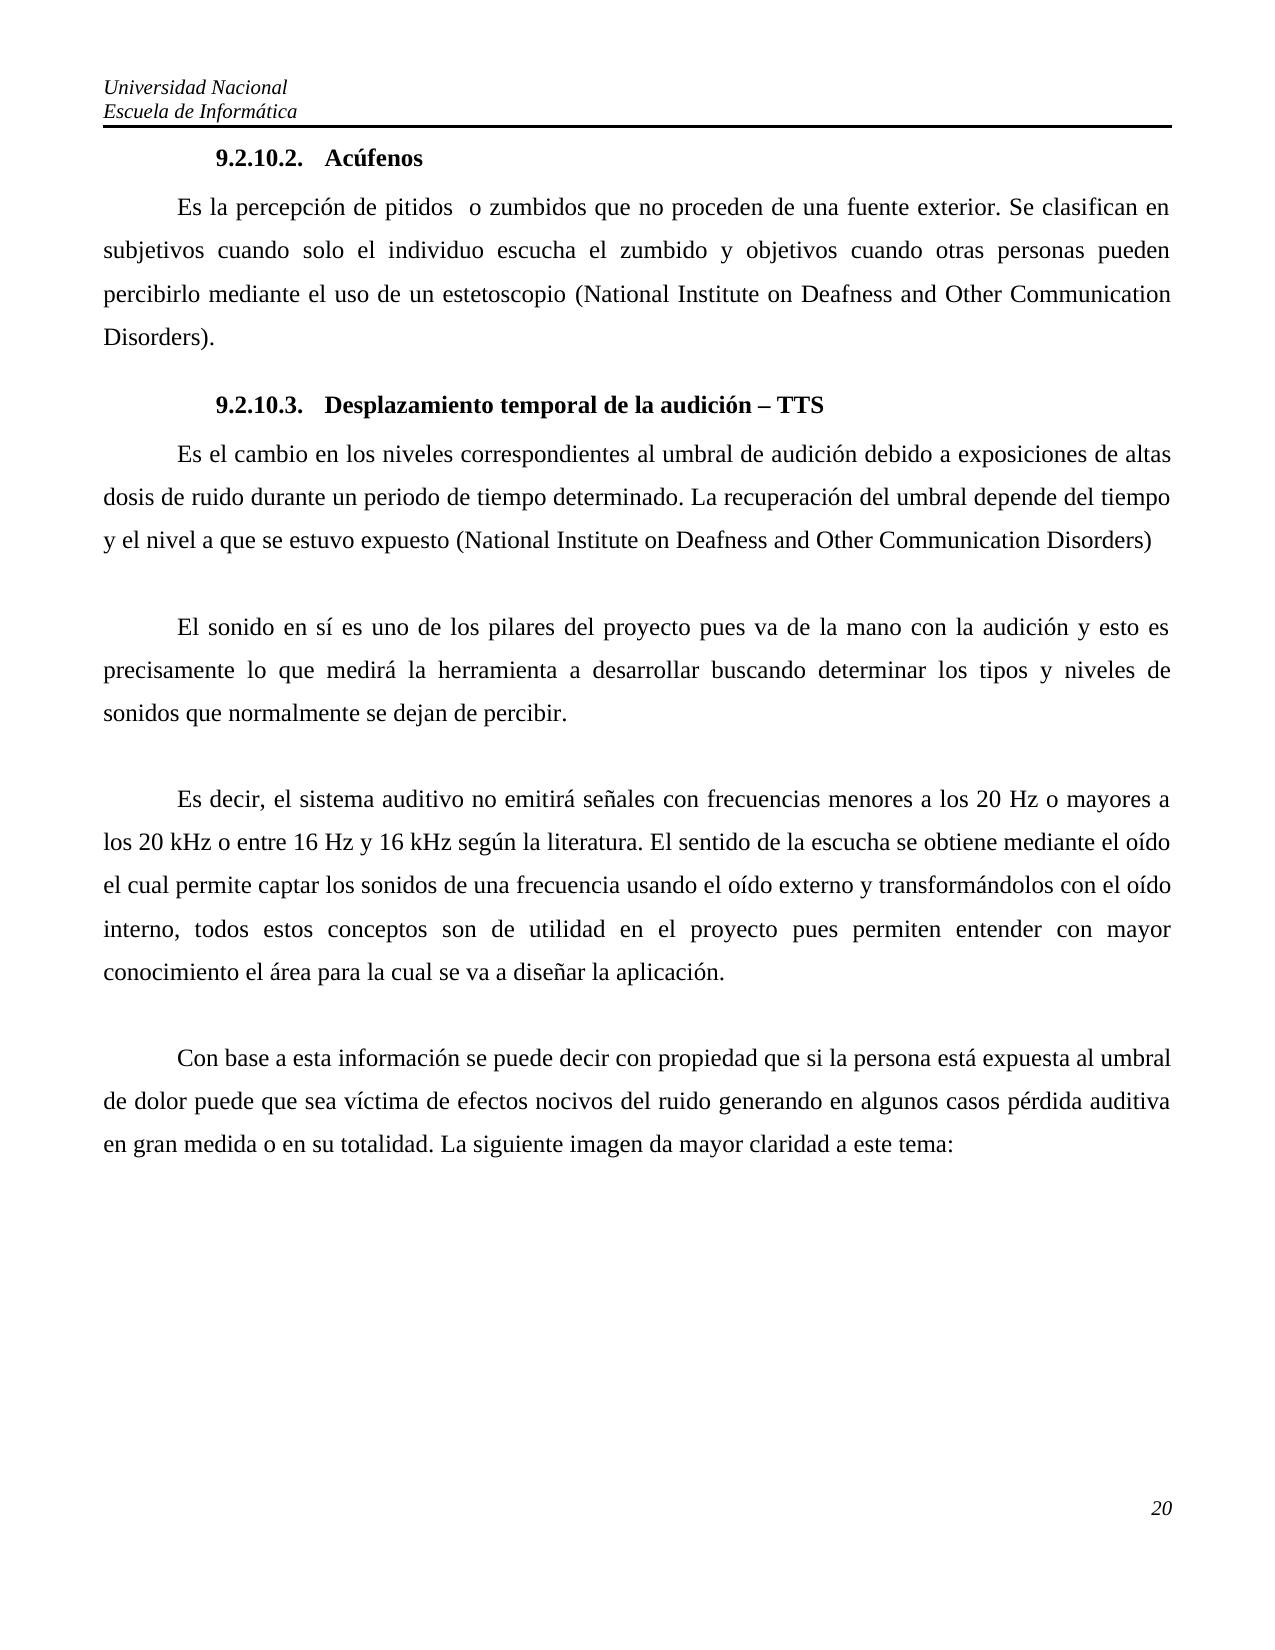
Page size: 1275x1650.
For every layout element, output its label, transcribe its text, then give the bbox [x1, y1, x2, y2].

list Desplazamiento temporal de la audición – TTS [216, 390, 1172, 419]
text El sonido en sí es uno de los pilares del proyecto pues va de la mano con la audición y esto es precisamente lo que medirá la herramienta a desarrollar buscando determinar los tipos y niveles de sonidos que normalmente se dejan de percibir. [103, 612, 1172, 727]
text Con base a esta información se puede decir con propiedad que si la persona está expuesta al umbral de dolor puede que sea víctima de efectos nocivos del ruido generando en algunos casos pérdida auditiva en gran medida o en su totalidad. La siguiente imagen da mayor claridad a este tema: [103, 1043, 1172, 1158]
text Es el cambio en los niveles correspondientes al umbral de audición debido a exposiciones de altas dosis de ruido durante un periodo de tiempo determinado. La recuperación del umbral depende del tiempo y el nivel a que se estuvo expuesto [103, 439, 1172, 554]
text Es decir, el sistema auditivo no emitirá señales con frecuencias menores a los 20 Hz o mayores a los 20 kHz o entre 16 Hz y 16 kHz según la literatura. El sentido de la escucha se obtiene mediante el oído el cual permite captar los sonidos de una frecuencia usando el oído externo y transformándolos con el oído interno, todos estos conceptos son de utilidad en el proyecto pues permiten entender con mayor conocimiento el área para la cual se va a diseñar la aplicación. [103, 784, 1172, 986]
list Acúfenos [216, 143, 1172, 172]
text Es la percepción de pitidos o zumbidos que no proceden de una fuente exterior. Se clasifican en subjetivos cuando solo el individuo escucha el zumbido y objetivos cuando otras personas pueden percibirlo mediante el uso de un estetoscopio . [103, 192, 1172, 351]
